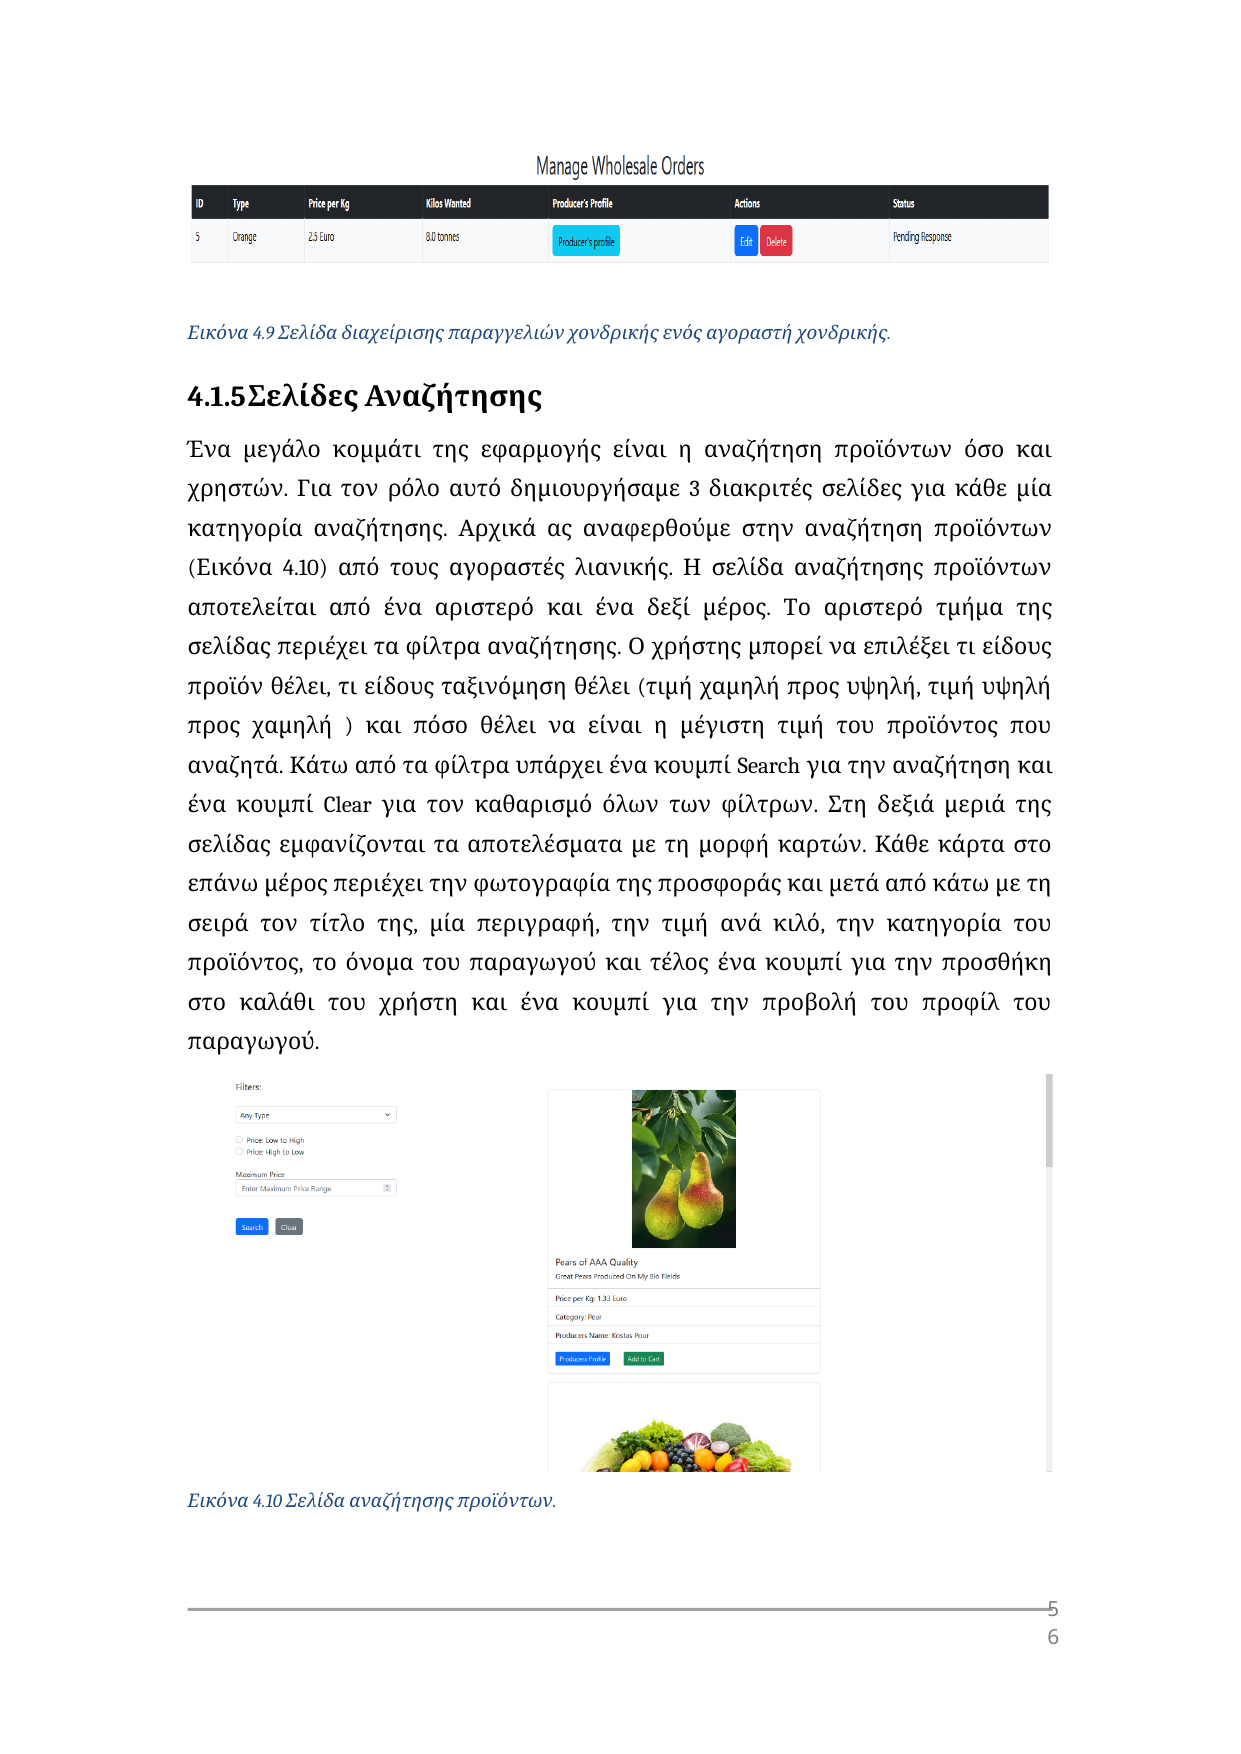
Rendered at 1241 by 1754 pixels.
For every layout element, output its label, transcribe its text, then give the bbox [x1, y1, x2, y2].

picture [187, 150, 1053, 304]
subtitle Σελίδες Αναζήτησης [187, 380, 1058, 414]
text Ένα μεγάλο κομμάτι της εφαρμογής είναι η αναζήτηση προϊόντων όσο και χρηστών. Για τον ρόλο αυτό δημιουργήσαμε 3 διακριτές σελίδες για κάθε μία κατηγορία αναζήτησης. Αρχικά ας αναφερθούμε στην αναζήτηση προϊόντων (Εικόνα 4.10) από τους αγοραστές λιανικής. Η σελίδα αναζήτησης προϊόντων αποτελείται από ένα αριστερό και ένα δεξί μέρος. Το αριστερό τμήμα της σελίδας περιέχει τα φίλτρα αναζήτησης. Ο χρήστης μπορεί να επιλέξει τι είδους προϊόν θέλει, τι είδους ταξινόμηση θέλει (τιμή χαμηλή προς υψηλή, τιμή υψηλή προς χαμηλή ) και πόσο θέλει να είναι η μέγιστη τιμή του προϊόντος που αναζητά. Κάτω από τα φίλτρα υπάρχει ένα κουμπί Search για την αναζήτηση και ένα κουμπί Clear για τον καθαρισμό όλων των φίλτρων. Στη δεξιά μεριά της σελίδας εμφανίζονται τα αποτελέσματα με τη μορφή καρτών. Κάθε κάρτα στο επάνω μέρος περιέχει την φωτογραφία της προσφοράς και μετά από κάτω με τη σειρά τον τίτλο της, μία περιγραφή, την τιμή ανά κιλό, την κατηγορία του προϊόντος, το όνομα του παραγωγού και τέλος ένα κουμπί για την προσθήκη στο καλάθι του χρήστη και ένα κουμπί για την προβολή του προφίλ του παραγωγού. [187, 437, 1053, 1055]
text Εικόνα 4.9 Σελίδα διαχείρισης παραγγελιών χονδρικής ενός αγοραστή χονδρικής. [187, 323, 1053, 344]
text Εικόνα 4.10 Σελίδα αναζήτησης προϊόντων. [187, 1491, 1053, 1512]
picture [187, 1074, 1053, 1472]
